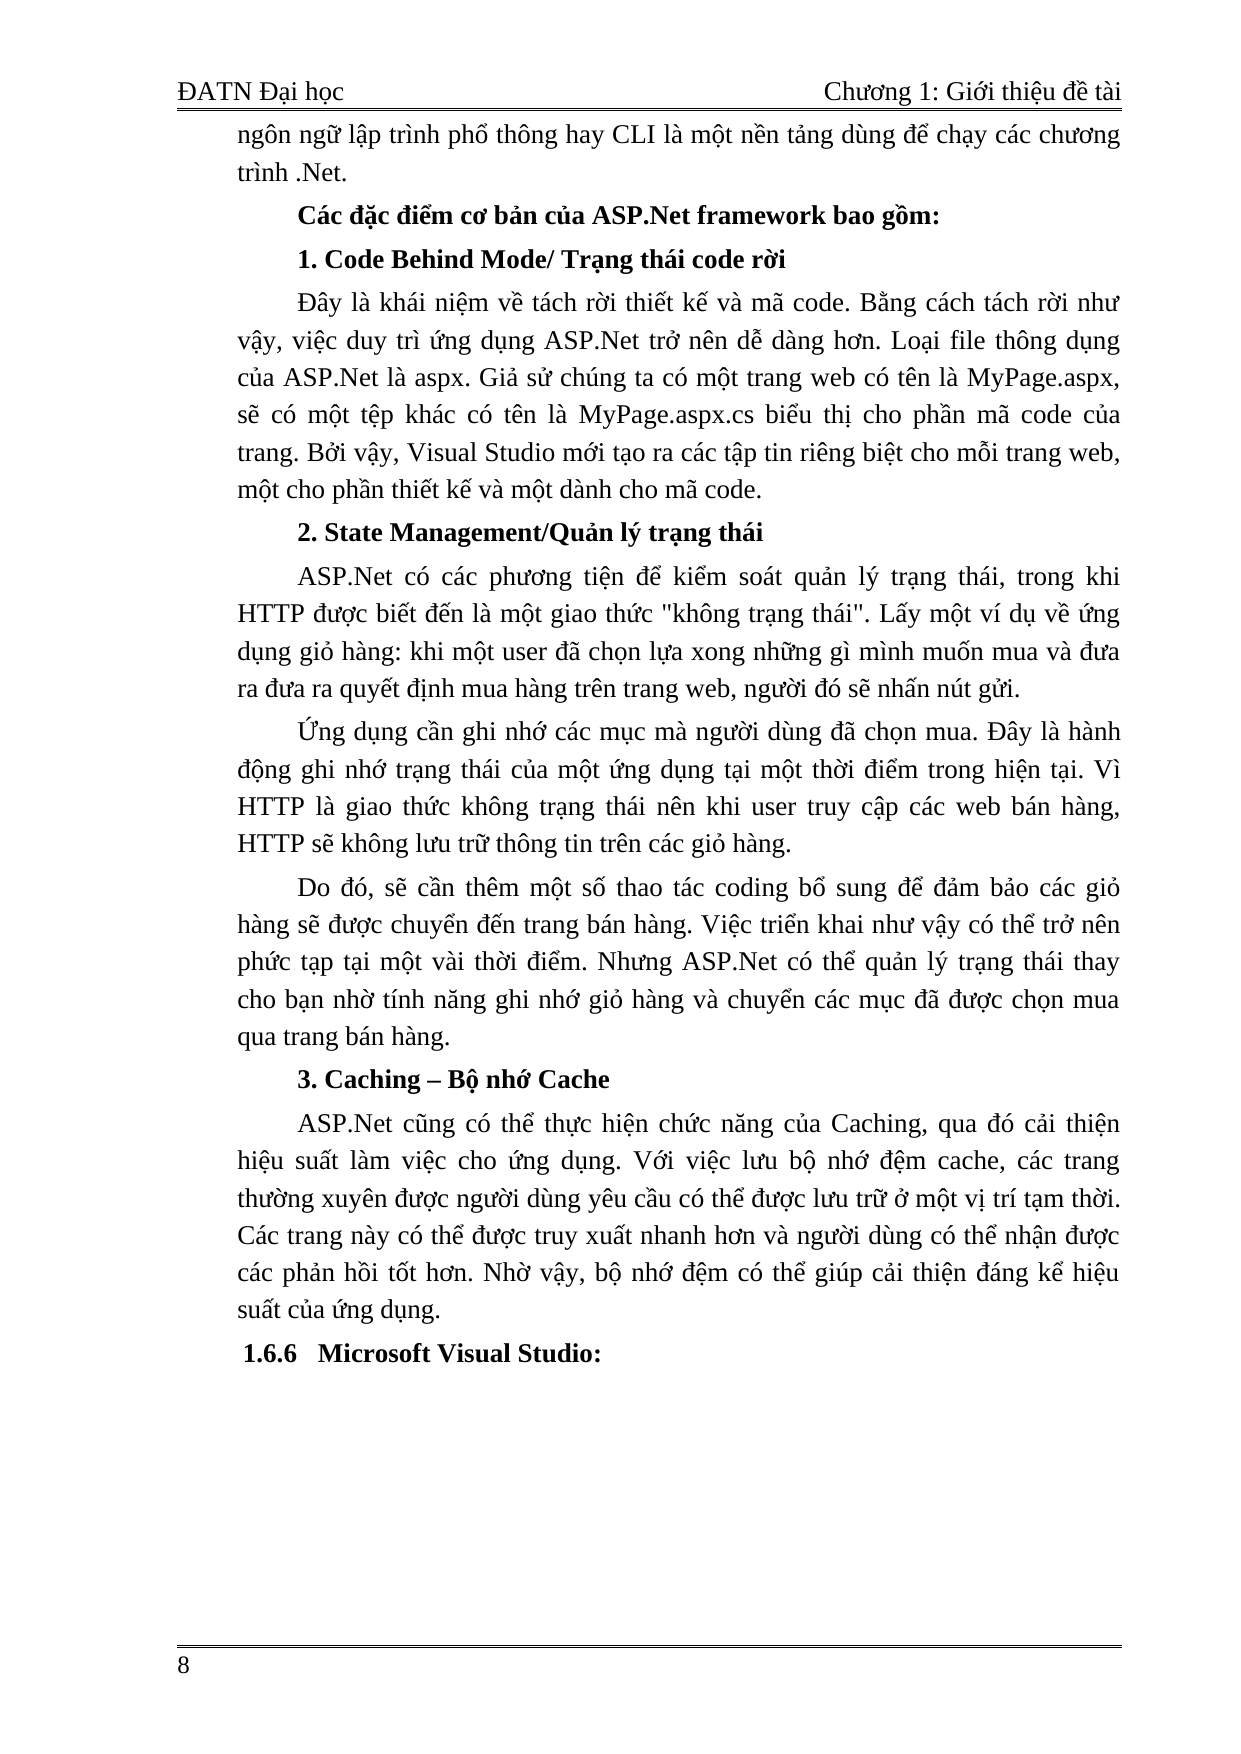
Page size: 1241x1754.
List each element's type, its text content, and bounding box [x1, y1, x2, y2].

list Microsoft Visual Studio: [243, 1337, 1122, 1368]
text Do đó, sẽ cần thêm một số thao tác coding bổ sung để đảm bảo các giỏ hàng sẽ được chuyển đến trang bán hàng. Việc triển khai như vậy có thể trở nên phức tạp tại một vài thời điểm. Nhưng ASP.Net có thể quản lý trạng thái thay cho bạn nhờ tính năng ghi nhớ giỏ hàng và chuyển các mục đã được chọn mua qua trang bán hàng. [237, 871, 1122, 1051]
text ASP.Net có các phương tiện để kiểm soát quản lý trạng thái, trong khi HTTP được biết đến là một giao thức "không trạng thái". Lấy một ví dụ về ứng dụng giỏ hàng: khi một user đã chọn lựa xong những gì mình muốn mua và đưa ra đưa ra quyết định mua hàng trên trang web, người đó sẽ nhấn nút gửi. [237, 560, 1122, 703]
text Ứng dụng cần ghi nhớ các mục mà người dùng đã chọn mua. Đây là hành động ghi nhớ trạng thái của một ứng dụng tại một thời điểm trong hiện tại. Vì HTTP là giao thức không trạng thái nên khi user truy cập các web bán hàng, HTTP sẽ không lưu trữ thông tin trên các giỏ hàng. [237, 715, 1122, 858]
text Đây là khái niệm về tách rời thiết kế và mã code. Bằng cách tách rời như vậy, việc duy trì ứng dụng ASP.Net trở nên dễ dàng hơn. Loại file thông dụng của ASP.Net là aspx. Giả sử chúng ta có một trang web có tên là MyPage.aspx, sẽ có một tệp khác có tên là MyPage.aspx.cs biểu thị cho phần mã code của trang. Bởi vậy, Visual Studio mới tạo ra các tập tin riêng biệt cho mỗi trang web, một cho phần thiết kế và một dành cho mã code. [237, 286, 1122, 504]
text 1. Code Behind Mode/ Trạng thái code rời [237, 243, 1122, 274]
text 2. State Management/Quản lý trạng thái [237, 516, 1122, 548]
text ASP.Net cũng có thể thực hiện chức năng của Caching, qua đó cải thiện hiệu suất làm việc cho ứng dụng. Với việc lưu bộ nhớ đệm cache, các trang thường xuyên được người dùng yêu cầu có thể được lưu trữ ở một vị trí tạm thời. Các trang này có thể được truy xuất nhanh hơn và người dùng có thể nhận được các phản hồi tốt hơn. Nhờ vậy, bộ nhớ đệm có thể giúp cải thiện đáng kể hiệu suất của ứng dụng. [237, 1107, 1122, 1325]
text 3. Caching – Bộ nhớ Cache [237, 1063, 1122, 1095]
text Các đặc điểm cơ bản của ASP.Net framework bao gồm: [237, 199, 1122, 231]
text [237, 118, 1122, 187]
